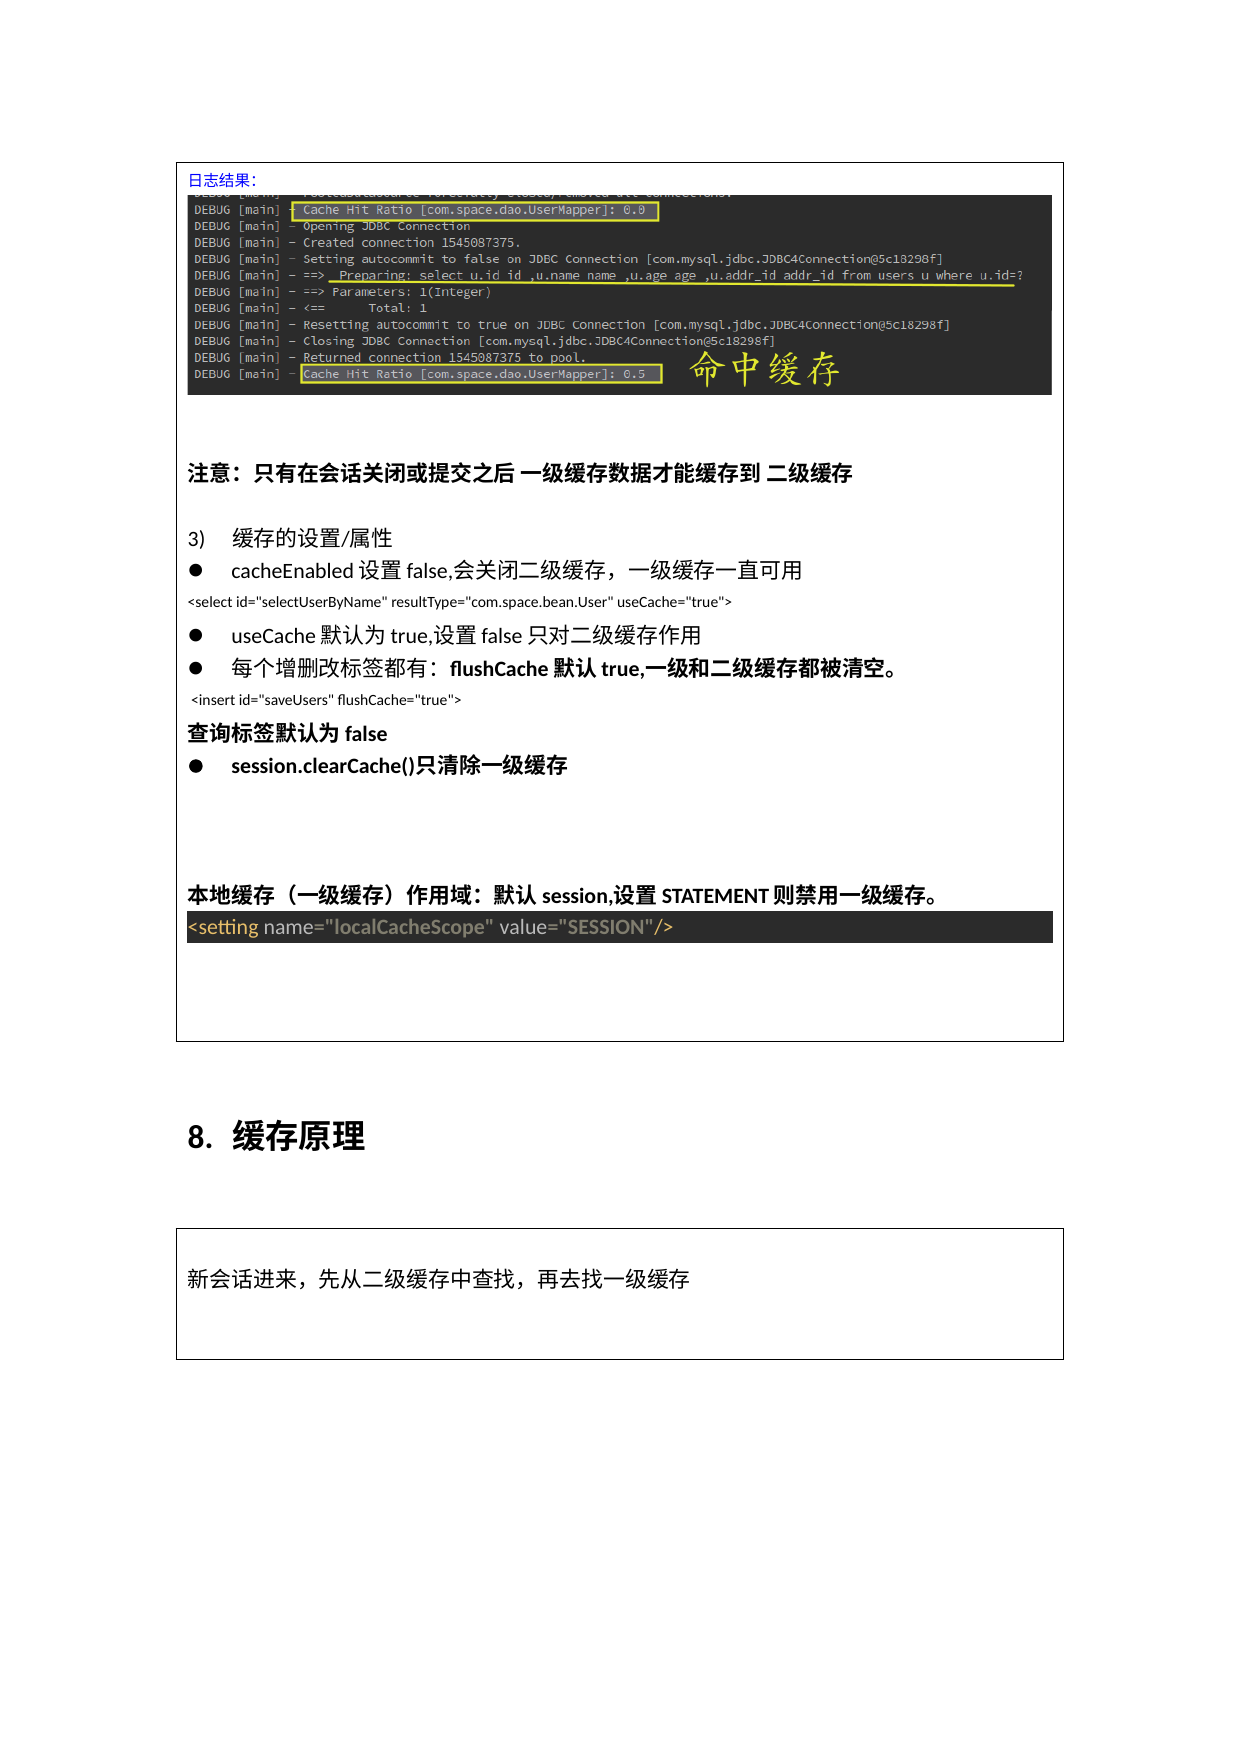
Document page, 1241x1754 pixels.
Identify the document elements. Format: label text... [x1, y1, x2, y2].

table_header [177, 163, 1063, 1041]
subtitle 缓存原理 [187, 1101, 1053, 1166]
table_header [177, 1229, 1063, 1359]
picture [187, 195, 1052, 395]
